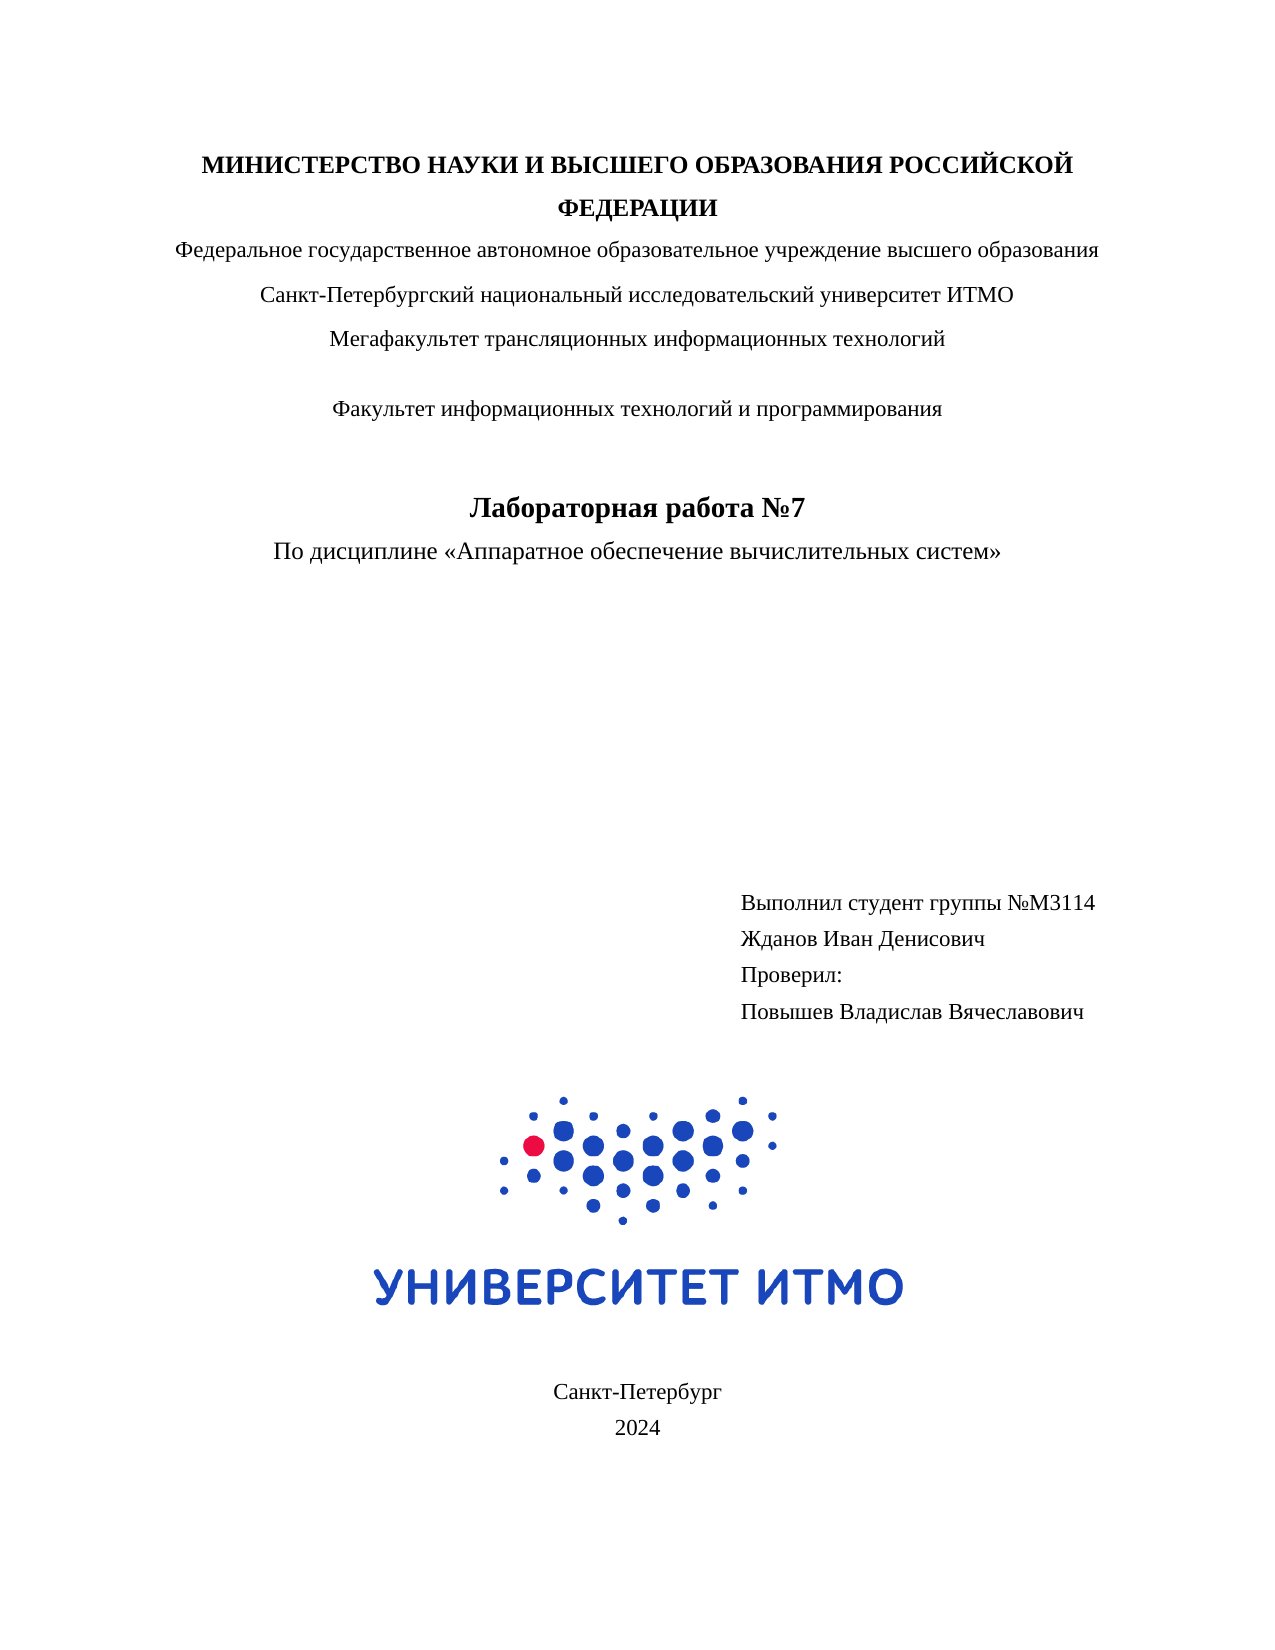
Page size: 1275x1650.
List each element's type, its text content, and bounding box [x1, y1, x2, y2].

text Лабораторная работа №7 [150, 491, 1125, 524]
text Повышев Владислав Вячеславович [741, 998, 1125, 1024]
text Жданов Иван Денисович [741, 925, 1125, 952]
text МИНИСТЕРСТВО НАУКИ И ВЫСШЕГО ОБРАЗОВАНИЯ РОССИЙСКОЙ ФЕДЕРАЦИИ [150, 150, 1125, 222]
text Санкт-Петербург [150, 1378, 1125, 1404]
text Федеральное государственное автономное образовательное учреждение высшего образования [150, 236, 1125, 263]
text Проверил: [741, 961, 1125, 988]
text Санкт-Петербургский национальный исследовательский университет ИТМО [150, 281, 1125, 307]
text Мегафакультет трансляционных информационных технологий [150, 325, 1125, 352]
text По дисциплине «Аппаратное обеспечение вычислительных систем» [150, 536, 1125, 565]
text Выполнил студент группы №М3114 [741, 889, 1125, 915]
picture [310, 1033, 965, 1368]
text 2024 [150, 1414, 1125, 1441]
text Факультет информационных технологий и программирования [150, 395, 1125, 421]
